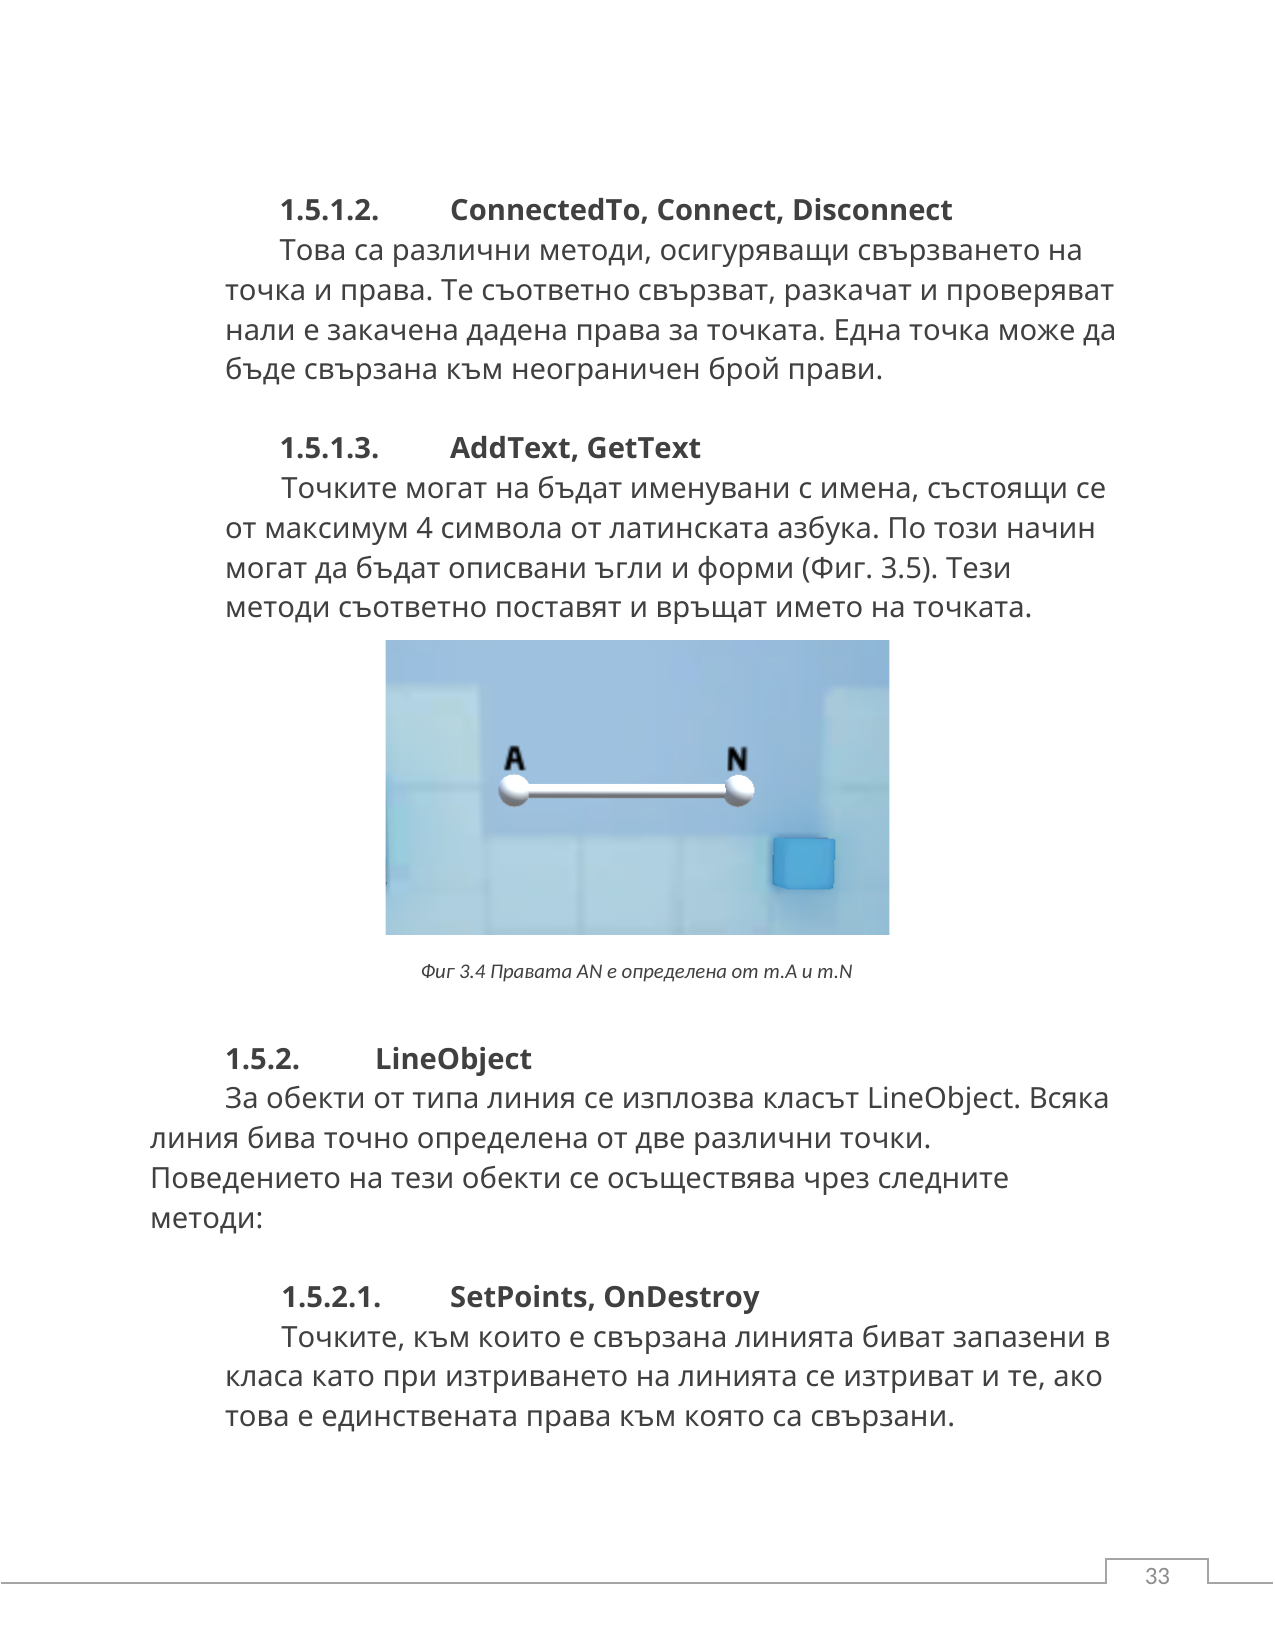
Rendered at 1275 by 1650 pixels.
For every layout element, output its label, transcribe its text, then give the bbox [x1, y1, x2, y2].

list ConnectedTo, Connect, Disconnect [279, 190, 1125, 229]
list LineObject [225, 1038, 1125, 1078]
text За обекти от типа линия се изплозва класът LineObject. Всяка линия бива точно определена от две различни точки. Поведението на тези обекти се осъществява чрез следните методи: [150, 1078, 1125, 1237]
list SetPoints, OnDestroy [281, 1276, 1125, 1316]
picture [385, 640, 890, 935]
text Точките, към които е свързана линията биват запазени в класа като при изтриването на линията се изтриват и те, ако това е единствената права към която са свързани. [225, 1316, 1125, 1435]
text Това са различни методи, осигуряващи свързването на точка и права. Те съответно свързват, разкачат и проверяват нали е закачена дадена права за точката. Една точка може да бъде свързана към неограничен брой прави. [225, 229, 1125, 388]
list AddText, GetText [279, 428, 1125, 467]
text Точките могат на бъдат именувани с имена, състоящи се от максимум 4 символа от латинската азбука. По този начин могат да бъдат описвани ъгли и форми (Фиг. 3.5). Тези методи съответно поставят и връщат името на точката. [225, 467, 1125, 626]
